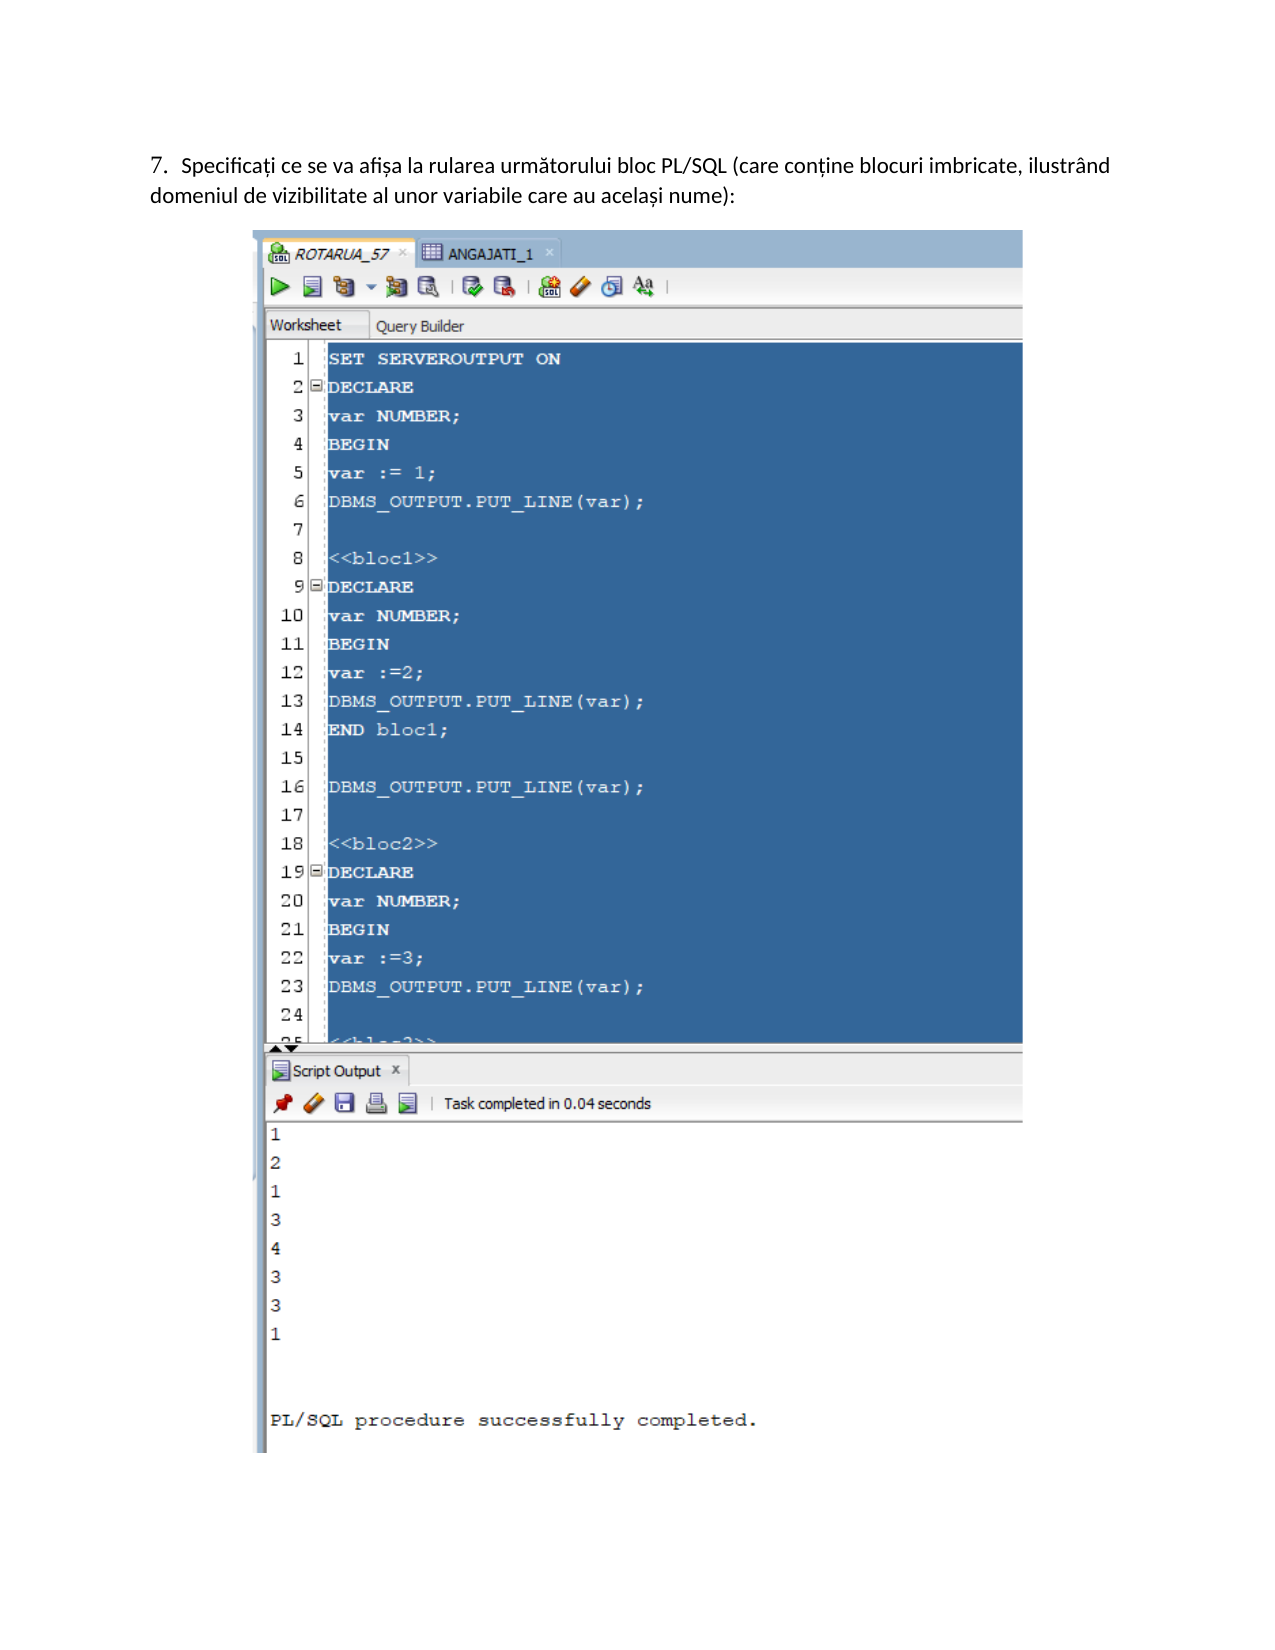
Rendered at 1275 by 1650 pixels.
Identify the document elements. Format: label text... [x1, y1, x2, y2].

text 7. Specificaţi ce se va afişa la rularea următorului bloc PL/SQL (care conţine blocuri imbricate, ilustrând domeniul de vizibilitate al unor variabile care au acelaşi nume): [150, 150, 1125, 209]
picture [252, 230, 1023, 1453]
